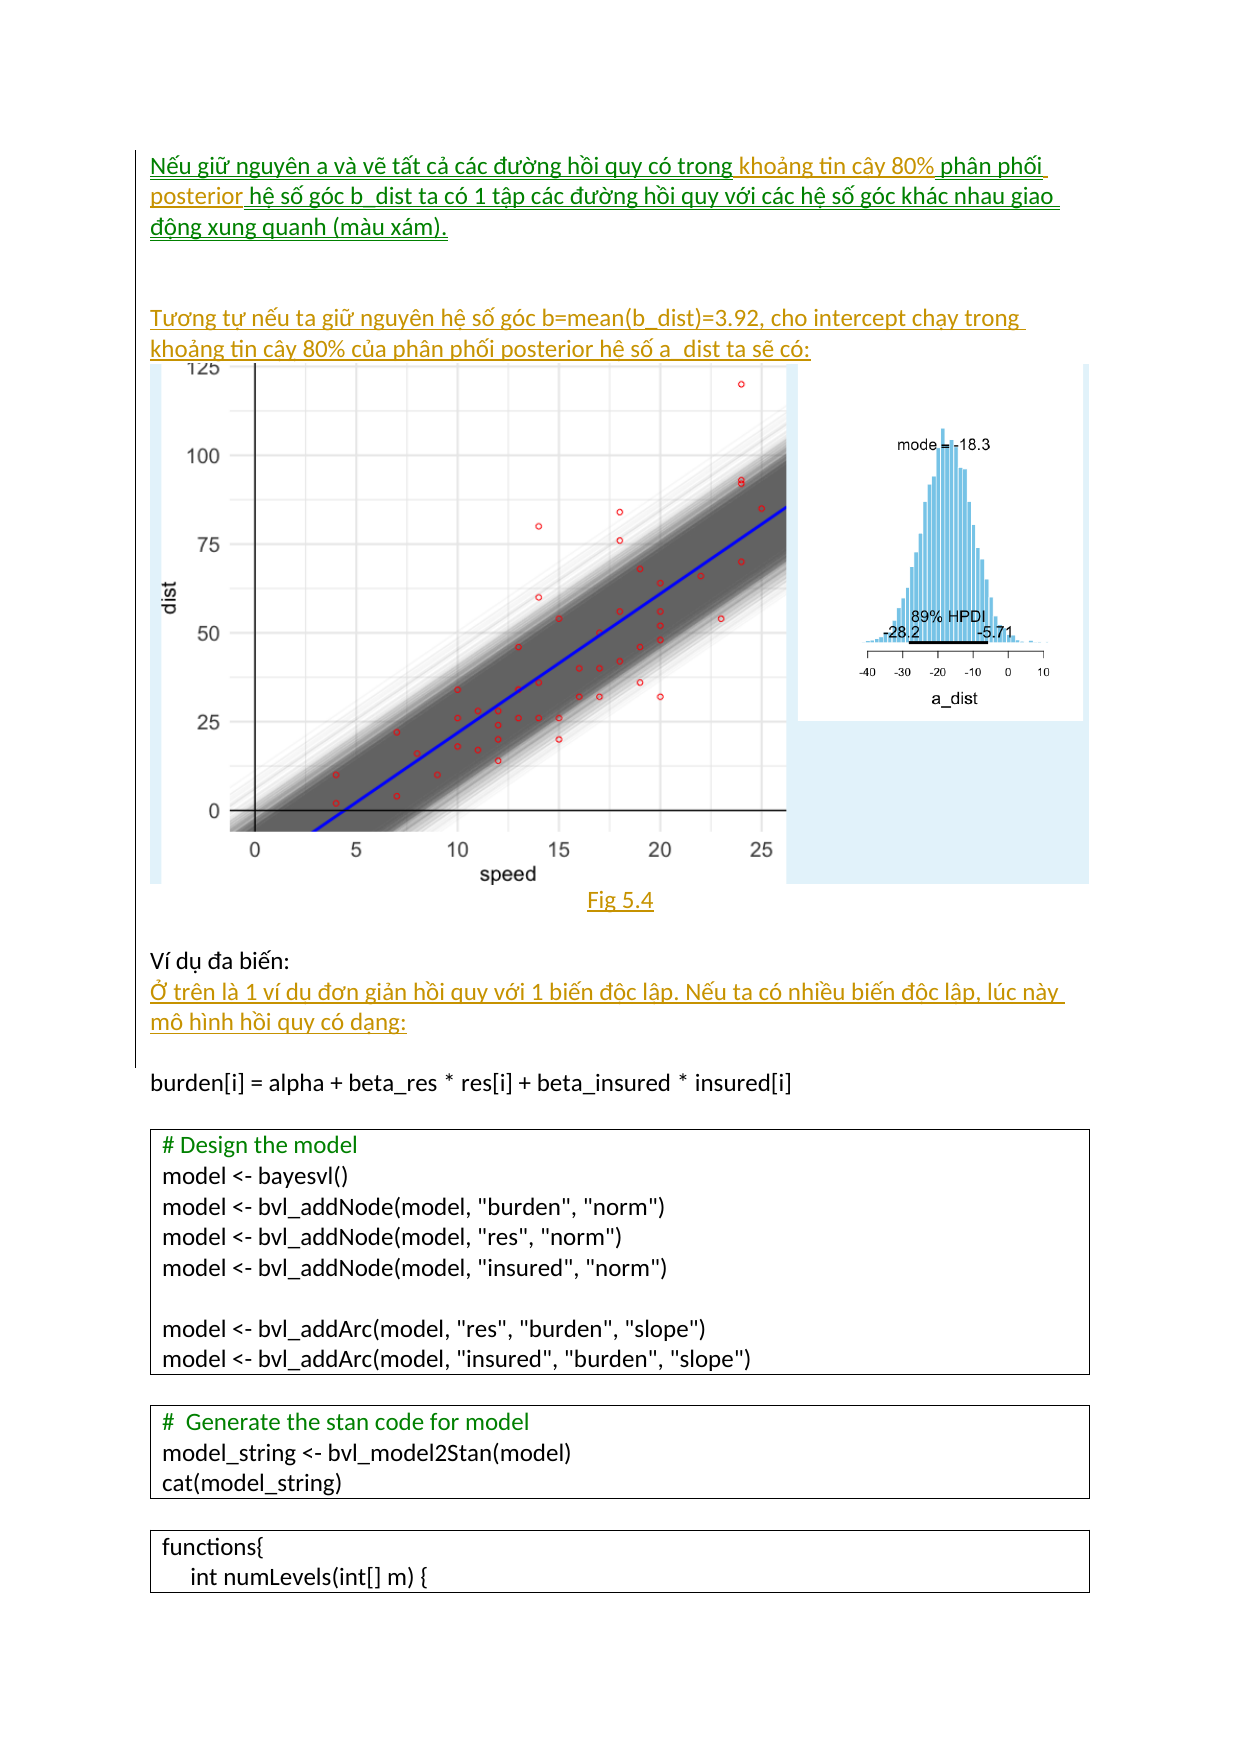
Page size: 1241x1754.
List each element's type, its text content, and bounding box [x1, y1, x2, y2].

table_header # Design the model model <- bayesvl() model <- bvl_addNode(model, "burden", "norm") model <- bvl_addNode(model, "res", "norm") model <- bvl_addNode(model, "insured", "norm") model <- bvl_addArc(model, "res", "burden", "slope") model <- bvl_addArc(model, "insured", "burden", "slope") [151, 1130, 1089, 1374]
text Ví dụ đa biến: [150, 946, 1090, 976]
text burden[i] = alpha + beta_res * res[i] + beta_insured * insured[i] [150, 1068, 1090, 1098]
picture [797, 363, 1084, 721]
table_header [151, 1531, 1089, 1592]
picture [161, 363, 787, 885]
table_header # Generate the stan code for model model_string <- bvl_model2Stan(model) cat(model_string) [151, 1406, 1089, 1498]
